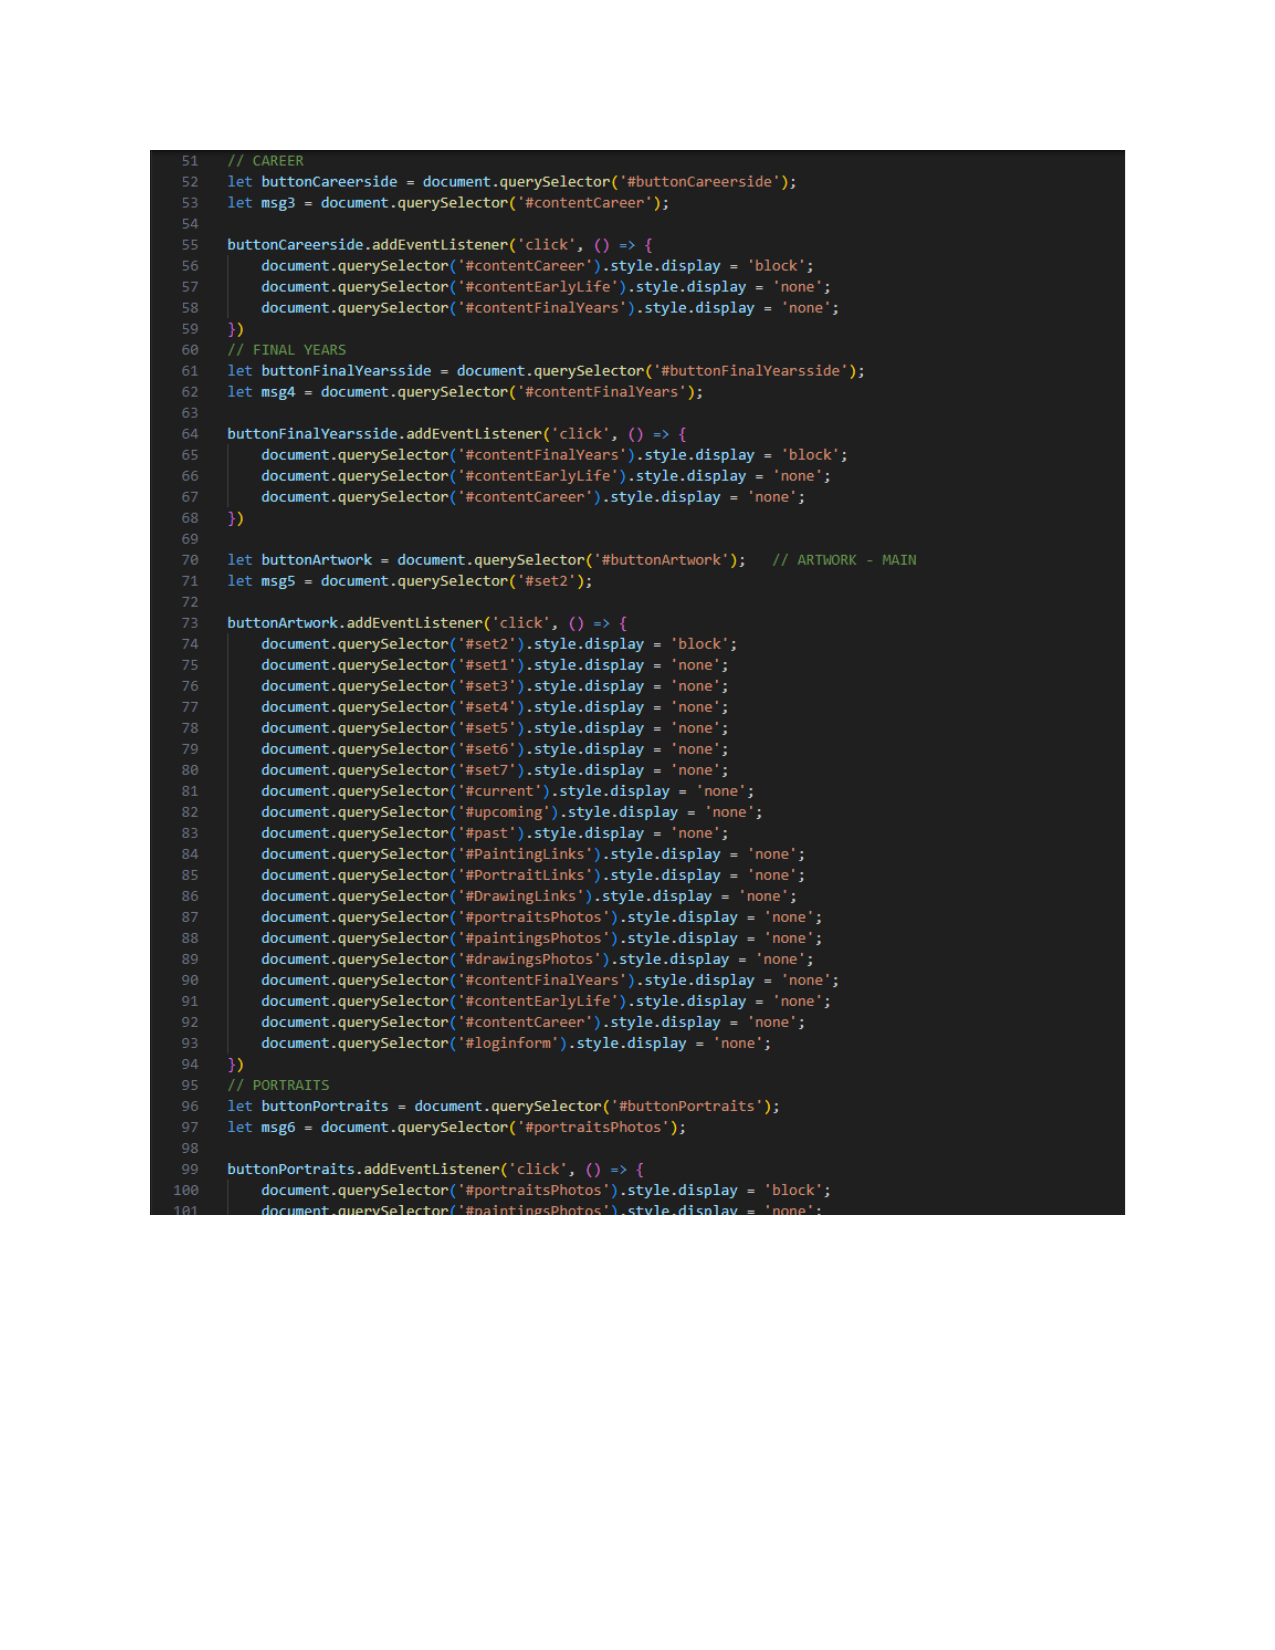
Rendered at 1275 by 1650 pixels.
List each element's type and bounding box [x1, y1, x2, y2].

picture [150, 150, 1125, 1215]
